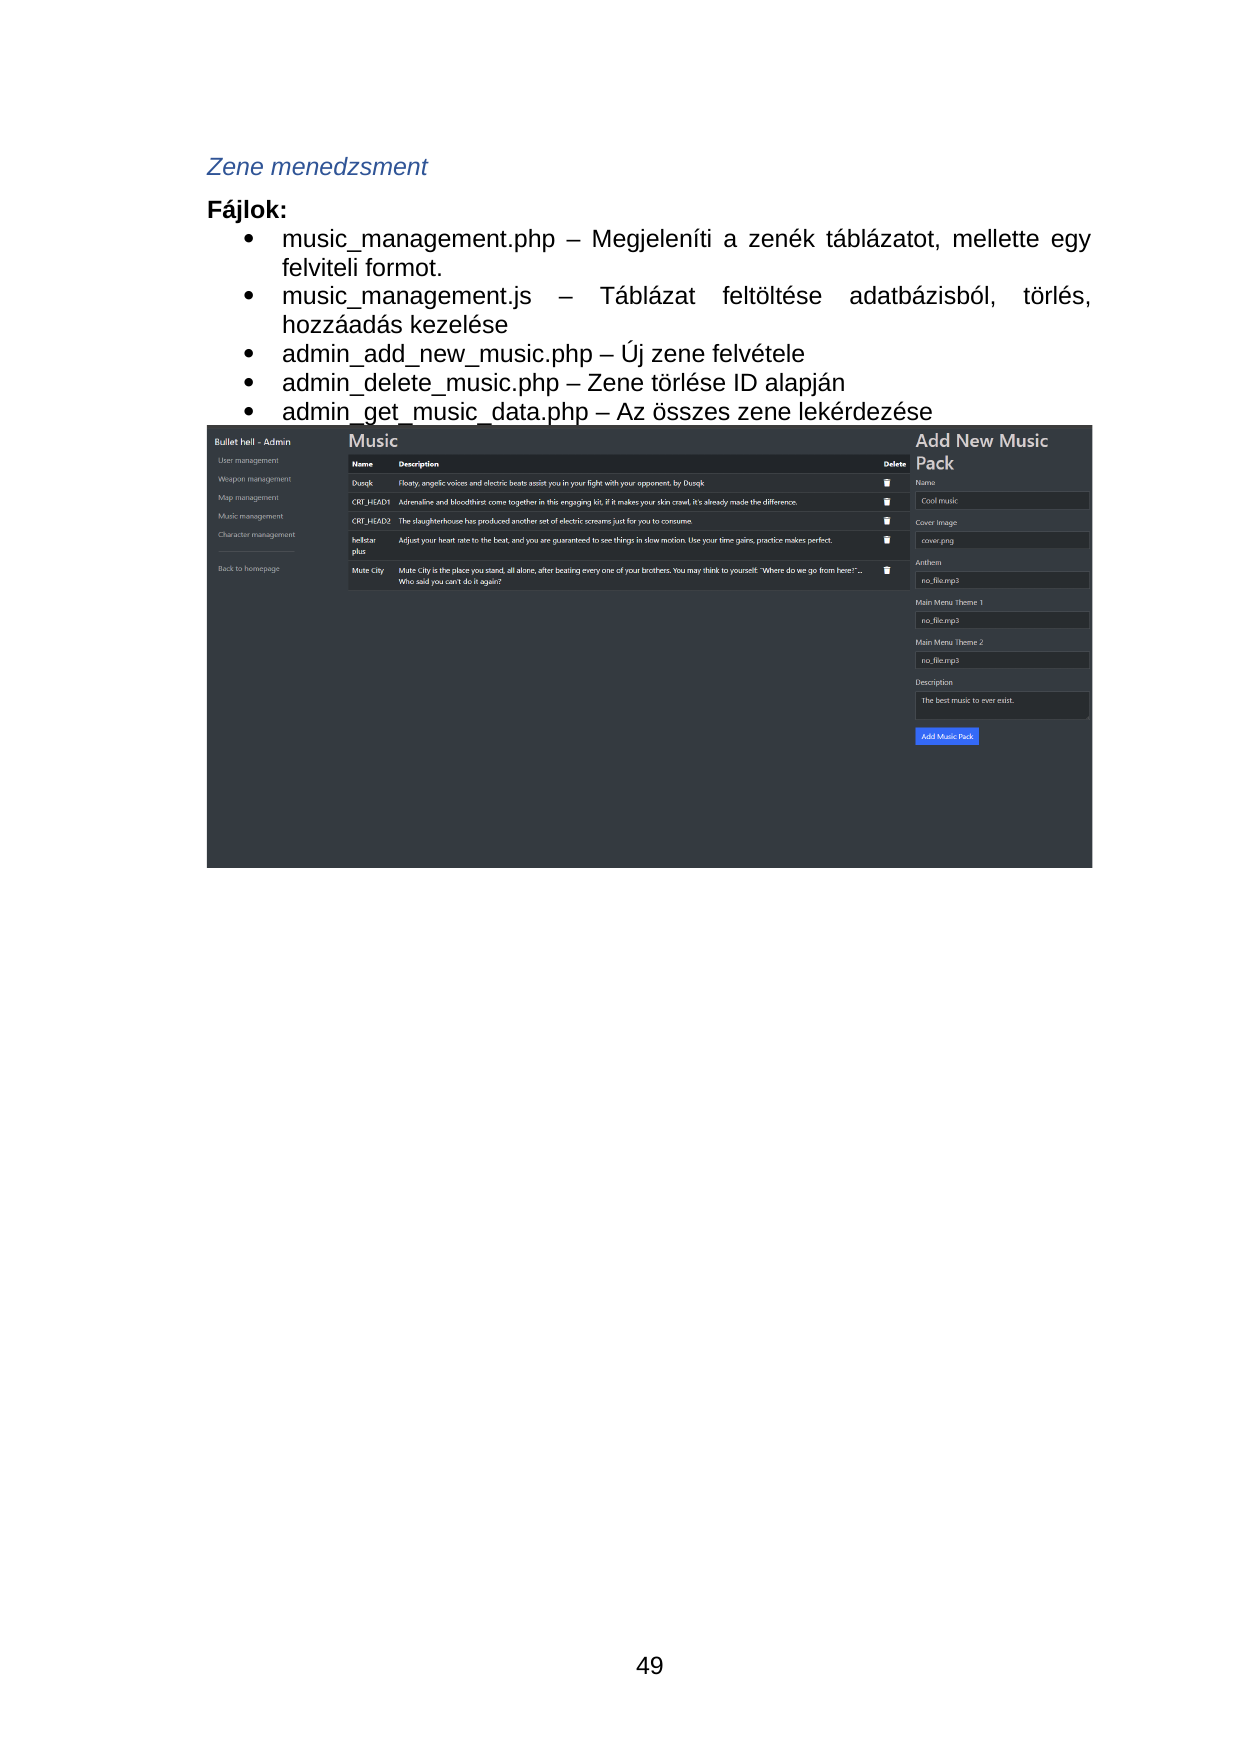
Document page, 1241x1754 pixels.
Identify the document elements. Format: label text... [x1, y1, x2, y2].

list admin_delete_music.php – Zene törlése ID alapján [244, 368, 1092, 397]
list music_management.php – Megjeleníti a zenék táblázatot, mellette egy felviteli formot. [244, 224, 1092, 281]
subtitle Zene menedzsment [207, 152, 1092, 181]
text Fájlok: [207, 195, 1092, 224]
list admin_add_new_music.php – Új zene felvétele [244, 339, 1092, 368]
list music_management.js – Táblázat feltöltése adatbázisból, törlés, hozzáadás kezelése [244, 281, 1092, 339]
list admin_get_music_data.php – Az összes zene lekérdezése [244, 397, 1092, 425]
picture [206, 425, 1093, 868]
